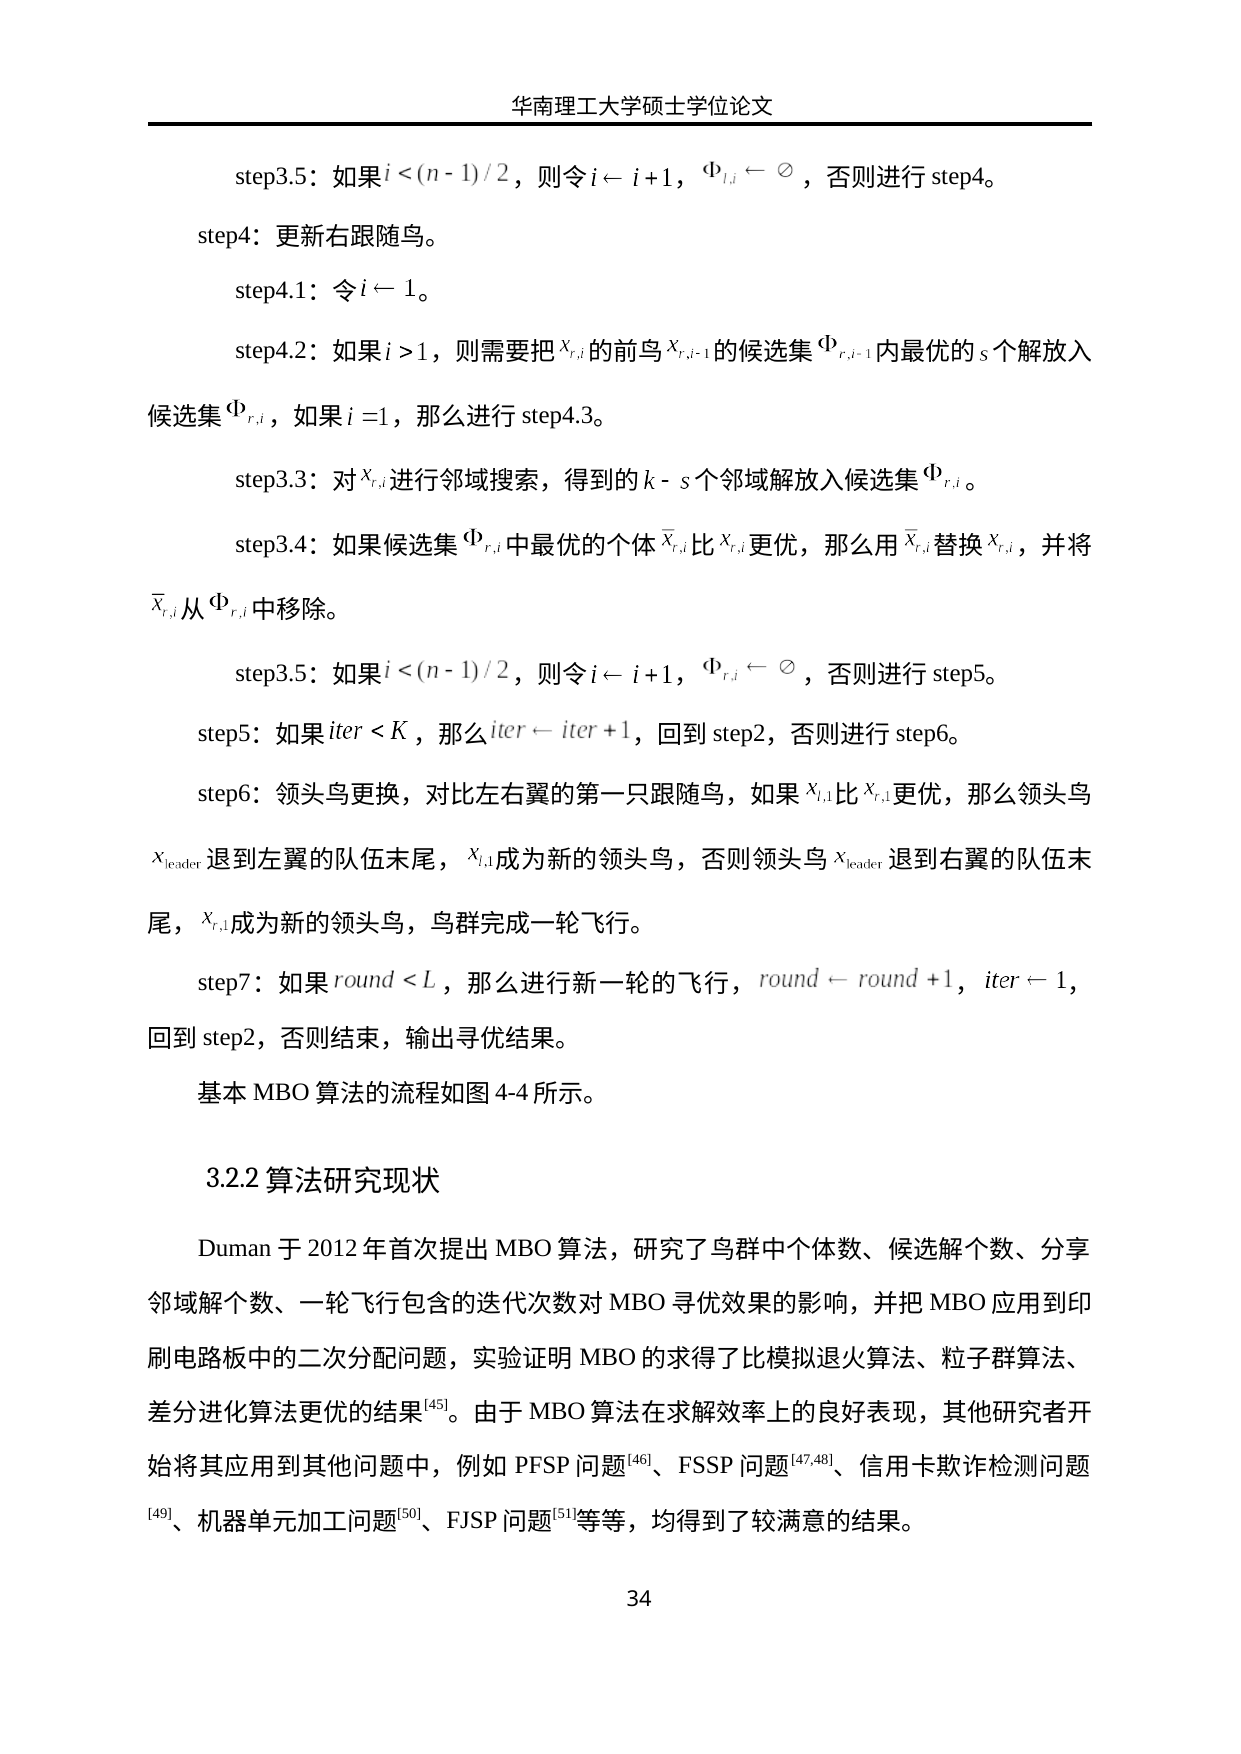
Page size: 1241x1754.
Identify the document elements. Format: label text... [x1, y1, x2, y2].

text step3.4：如果候选集中最优的个体比更优，那么用替换，并将从中移除。 [148, 520, 1092, 631]
text step5：如果，那么，回到step2，否则进行step6。 [148, 714, 1092, 751]
text Duman于2012年首次提出MBO算法，研究了鸟群中个体数、候选解个数、分享邻域解个数、一轮飞行包含的迭代次数对MBO寻优效果的影响，并把MBO应用到印刷电路板中的二次分配问题，实验证明MBO的求得了比模拟退火算法、粒子群算法、差分进化算法更优的结果[45]。由于MBO算法在求解效率上的良好表现，其他研究者开始将其应用到其他问题中，例如PFSP问题[46]、FSSP问题[47,48]、信用卡欺诈检测问题[49]、机器单元加工问题[50]、FJSP问题[51]等等，均得到了较满意的结果。 [148, 1229, 1092, 1537]
text step3.3：对进行邻域搜索，得到的个邻域解放入候选集。 [148, 456, 1092, 502]
text step6：领头鸟更换，对比左右翼的第一只跟随鸟，如果比更优，那么领头鸟退到左翼的队伍末尾，成为新的领头鸟，否则领头鸟退到右翼的队伍末尾，成为新的领头鸟，鸟群完成一轮飞行。 [148, 769, 1092, 945]
text step4.1：令。 [148, 271, 1092, 308]
text 基本MBO算法的流程如图4-4所示。 [148, 1073, 1092, 1109]
text step7：如果，那么进行新一轮的飞行，，，回到step2，否则结束，输出寻优结果。 [148, 963, 1092, 1055]
text step4.2：如果，则需要把的前鸟的候选集内最优的个解放入候选集，如果，那么进行step4.3。 [148, 327, 1092, 438]
subtitle 3.2.2 算法研究现状 [148, 1144, 1092, 1212]
text step3.5：如果，则令，，否则进行step5。 [148, 649, 1092, 696]
text step4：更新右跟随鸟。 [148, 217, 1092, 253]
text step3.5：如果，则令，，否则进行step4。 [148, 152, 1092, 199]
